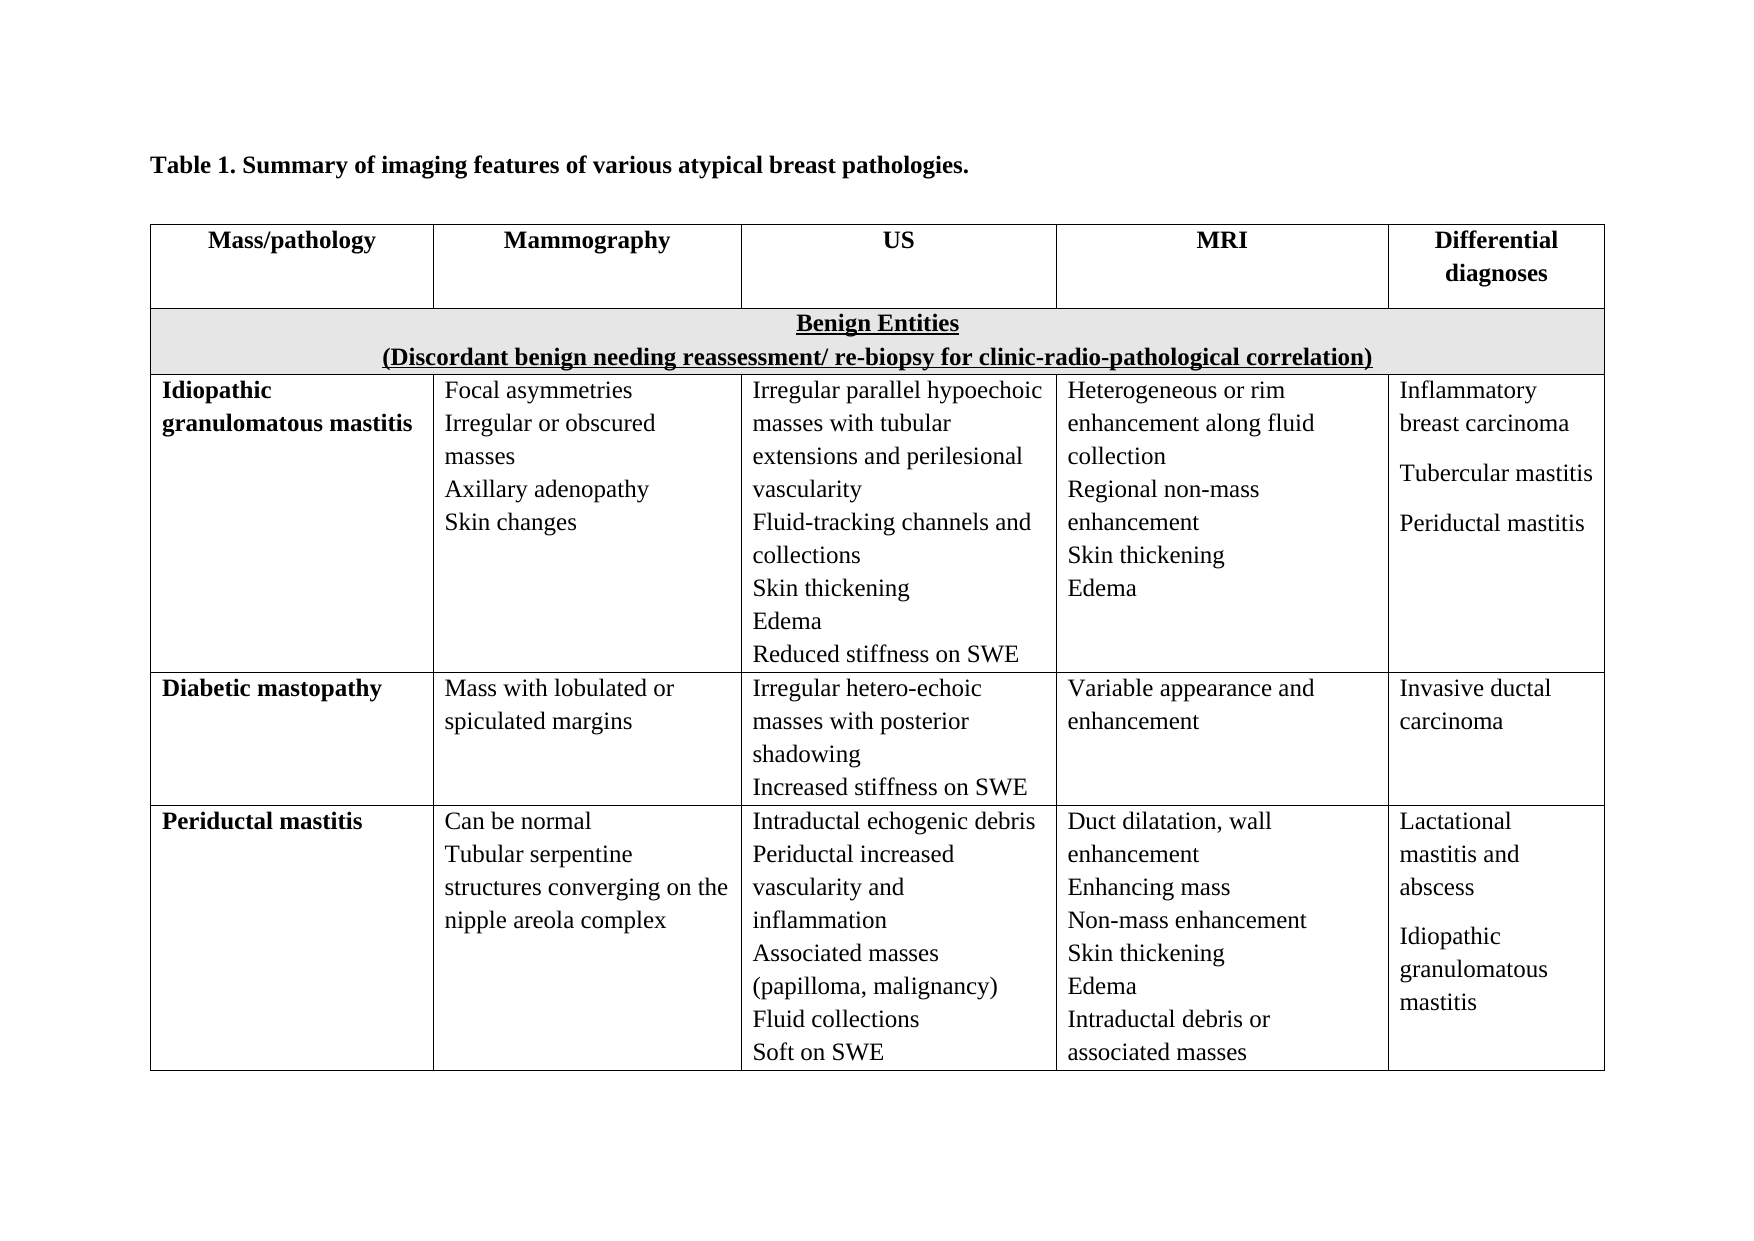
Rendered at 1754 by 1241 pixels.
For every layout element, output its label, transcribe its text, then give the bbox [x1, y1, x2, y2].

table_header US [742, 225, 1056, 307]
table_cell Irregular parallel hypoechoic masses with tubular extensions and perilesional vascularity Fluid-tracking channels and collections Skin thickening Edema Reduced stiffness on SWE [742, 375, 1056, 672]
table_header MRI [1057, 225, 1388, 307]
table_cell Irregular hetero-echoic masses with posterior shadowing Increased stiffness on SWE [742, 673, 1056, 805]
table_cell Heterogeneous or rim enhancement along fluid collection Regional non-mass enhancement Skin thickening Edema [1057, 375, 1388, 672]
table_cell Diabetic mastopathy [151, 673, 433, 805]
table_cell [434, 806, 741, 1069]
table_cell Mass with lobulated or spiculated margins [434, 673, 741, 805]
table_header Differential diagnoses [1389, 225, 1604, 307]
text Table 1. Summary of imaging features of various atypical breast pathologies. [150, 150, 1604, 179]
table_cell Idiopathic granulomatous mastitis [151, 375, 433, 672]
table_cell Periductal mastitis [151, 806, 433, 1069]
table_cell Benign Entities (Discordant benign needing reassessment/ re-biopsy for clinic-radio-pathological correlation) [151, 309, 1604, 374]
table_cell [742, 806, 1056, 1069]
table_header Mass/pathology [151, 225, 433, 307]
table_cell Inflammatory breast carcinoma Tubercular mastitis Periductal mastitis [1389, 375, 1604, 672]
table_cell Invasive ductal carcinoma [1389, 673, 1604, 805]
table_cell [1057, 806, 1388, 1069]
table_header Mammography [434, 225, 741, 307]
table_cell Variable appearance and enhancement [1057, 673, 1388, 805]
table_cell Focal asymmetries Irregular or obscured masses Axillary adenopathy Skin changes [434, 375, 741, 672]
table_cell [1389, 806, 1604, 1069]
